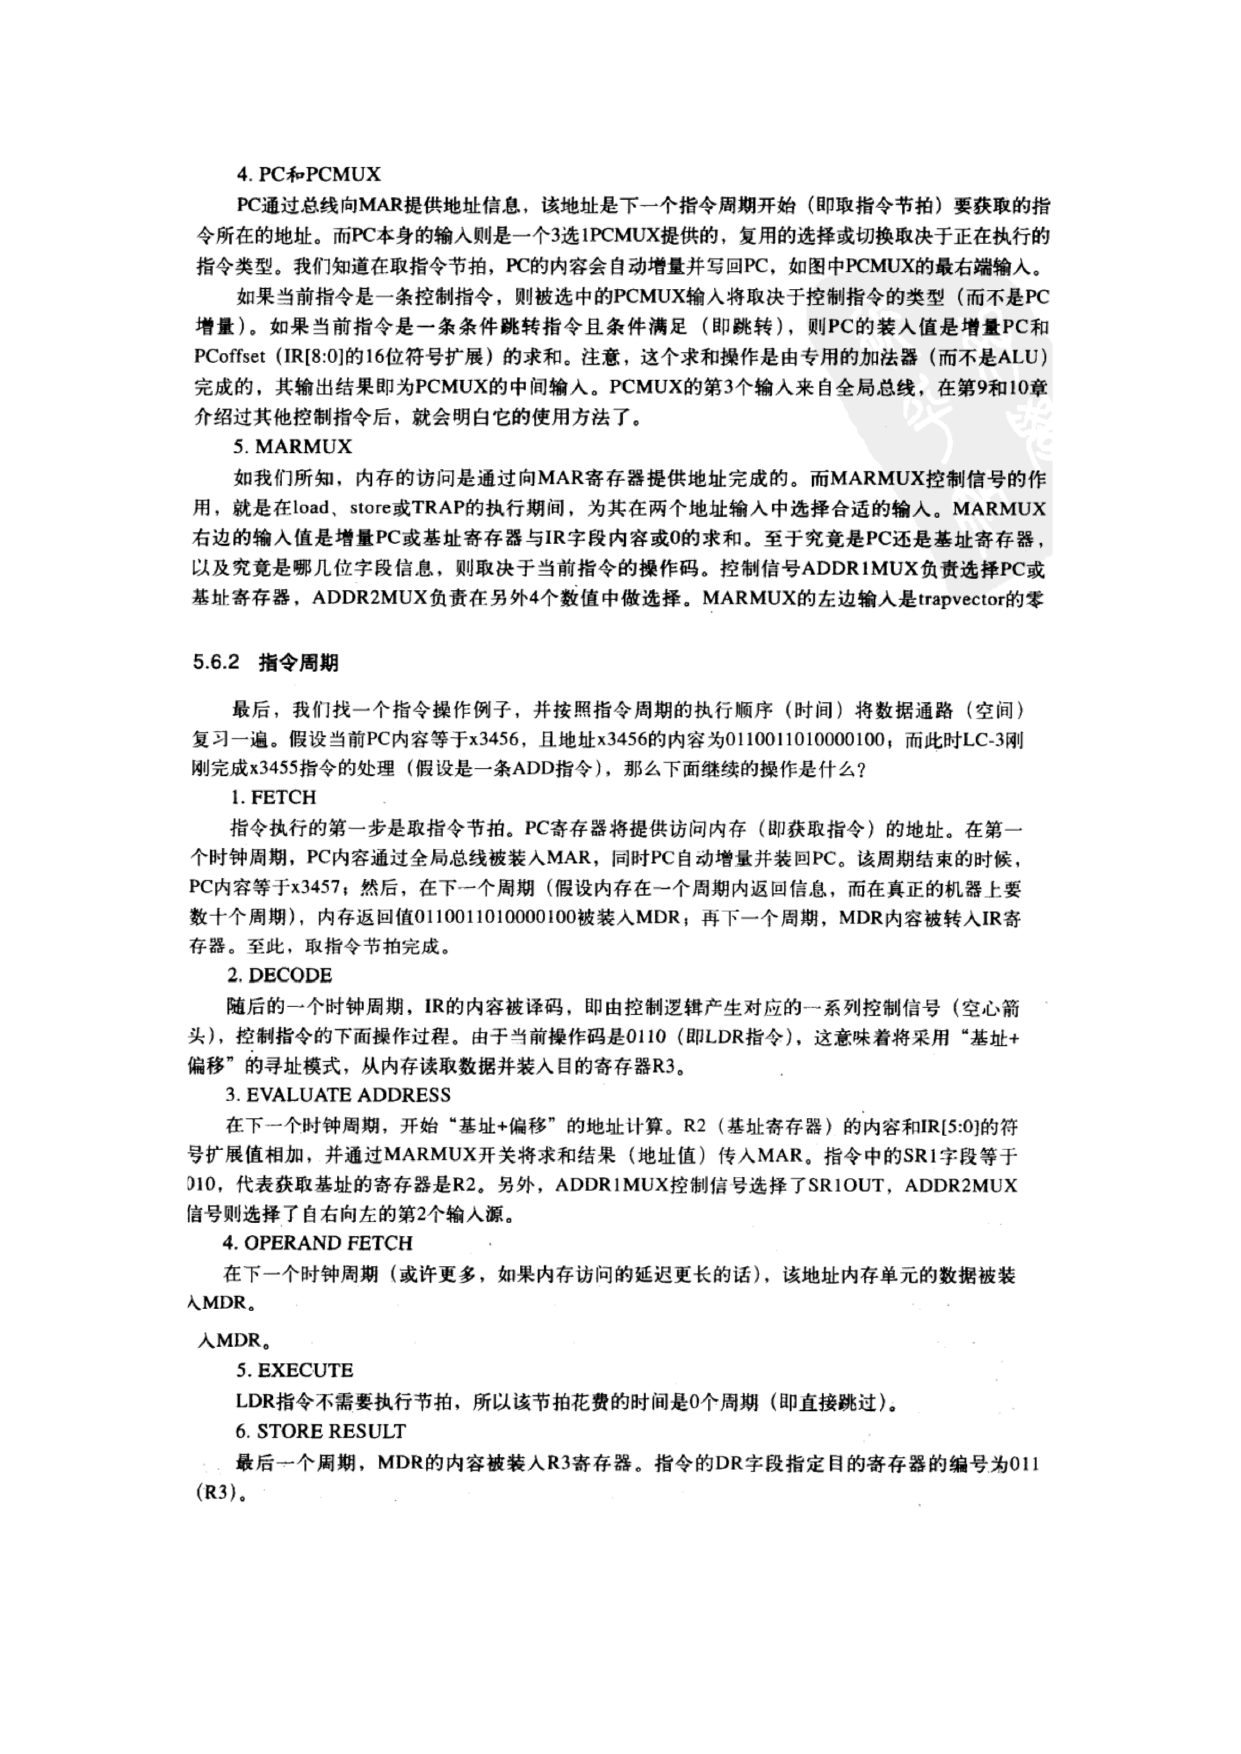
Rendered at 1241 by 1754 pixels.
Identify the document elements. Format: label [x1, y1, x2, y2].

picture [187, 649, 1053, 1311]
picture [187, 1332, 1053, 1510]
picture [187, 162, 1053, 615]
